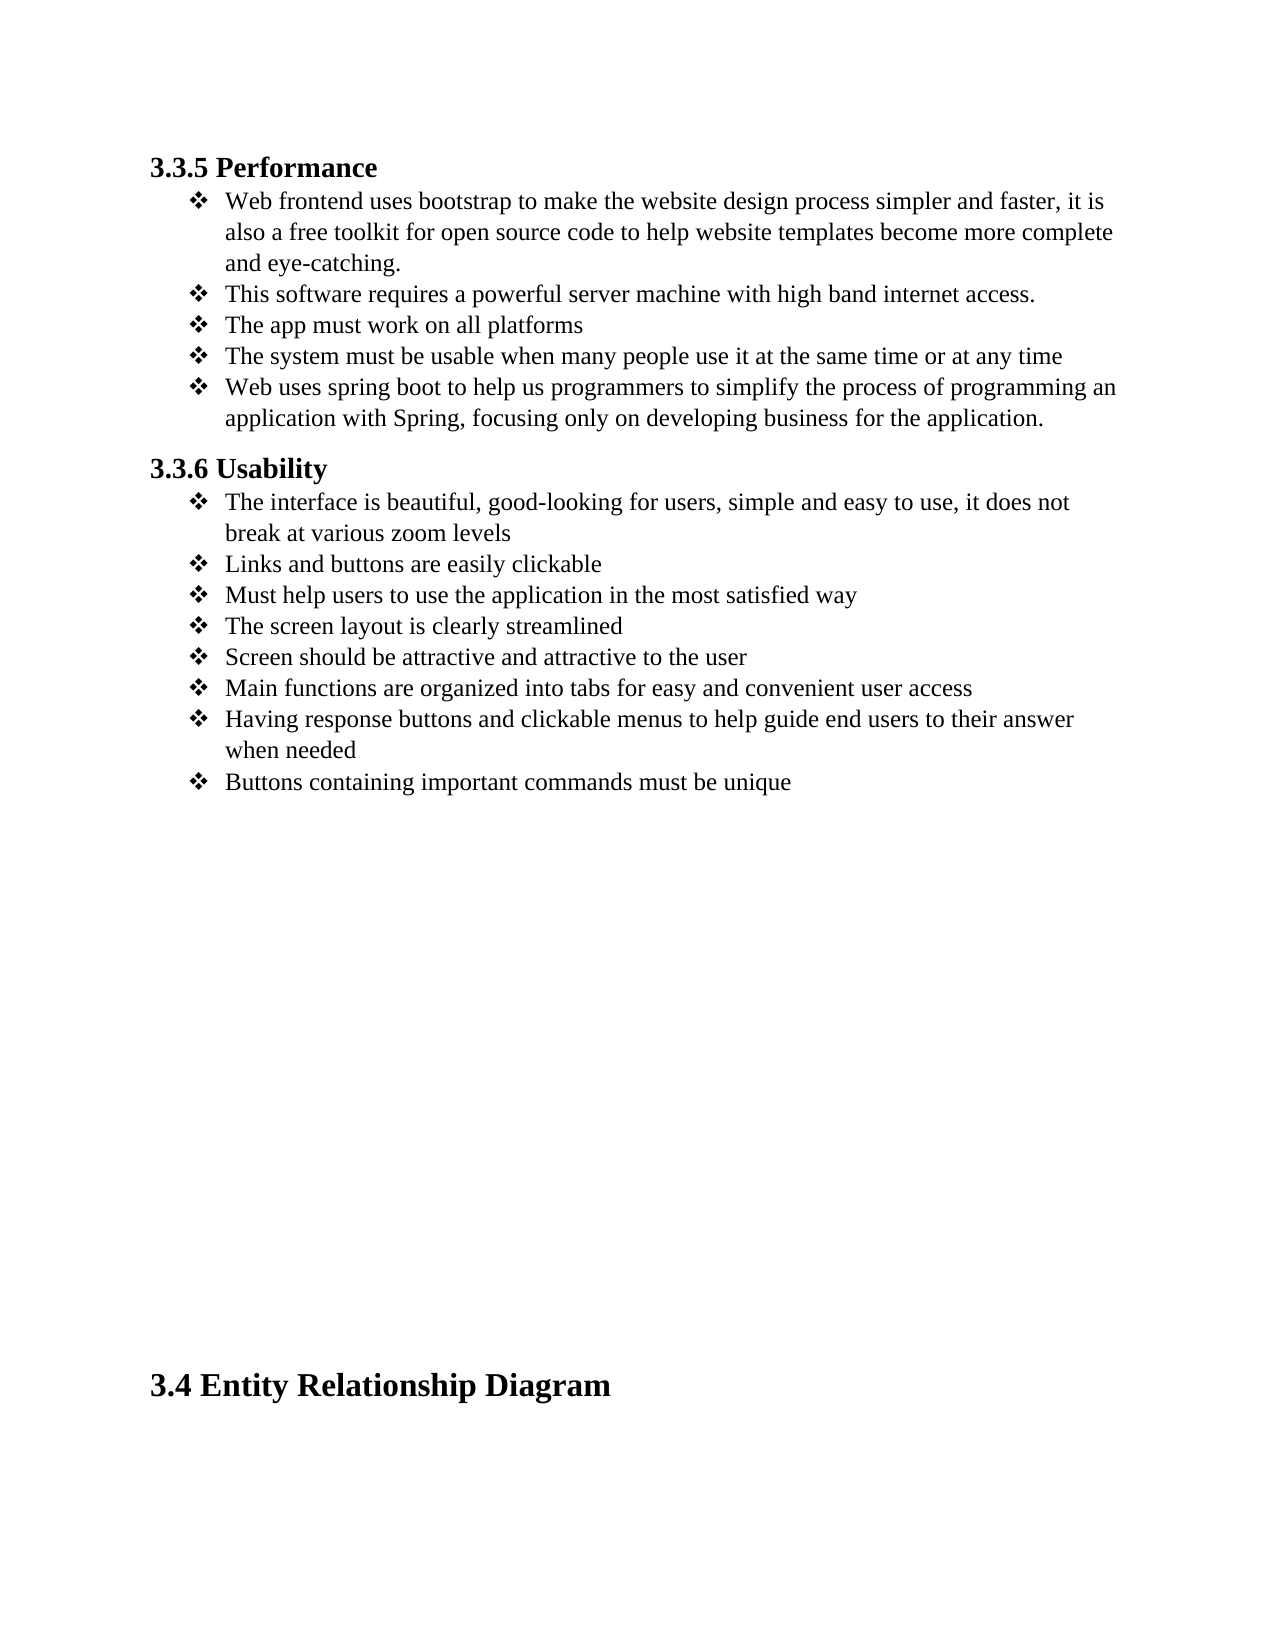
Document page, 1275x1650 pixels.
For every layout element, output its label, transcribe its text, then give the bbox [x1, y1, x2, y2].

list The system must be usable when many people use it at the same time or at any time [187, 341, 1125, 370]
subtitle 3.3.5 Performance [150, 150, 1125, 183]
list The interface is beautiful, good-looking for users, simple and easy to use, it does not break at various zoom levels [187, 487, 1125, 547]
list Must help users to use the application in the most satisfied way [187, 580, 1125, 609]
list Links and buttons are easily clickable [187, 549, 1125, 578]
list Buttons containing important commands must be unique [187, 767, 1125, 795]
subtitle 3.3.6 Usability [150, 451, 1125, 485]
subtitle 3.4 Entity Relationship Diagram [150, 1365, 1125, 1403]
list Main functions are organized into tabs for easy and convenient user access [187, 673, 1125, 702]
list The screen layout is clearly streamlined [187, 611, 1125, 640]
list Web uses spring boot to help us programmers to simplify the process of programming an application with Spring, focusing only on developing business for the application. [187, 372, 1125, 432]
list This software requires a powerful server machine with high band internet access. [187, 279, 1125, 308]
list Having response buttons and clickable menus to help guide end users to their answer when needed [187, 704, 1125, 764]
list Screen should be attractive and attractive to the user [187, 642, 1125, 671]
list The app must work on all platforms [187, 310, 1125, 339]
list Web frontend uses bootstrap to make the website design process simpler and faster, it is also a free toolkit for open source code to help website templates become more complete and eye-catching. [187, 186, 1125, 277]
